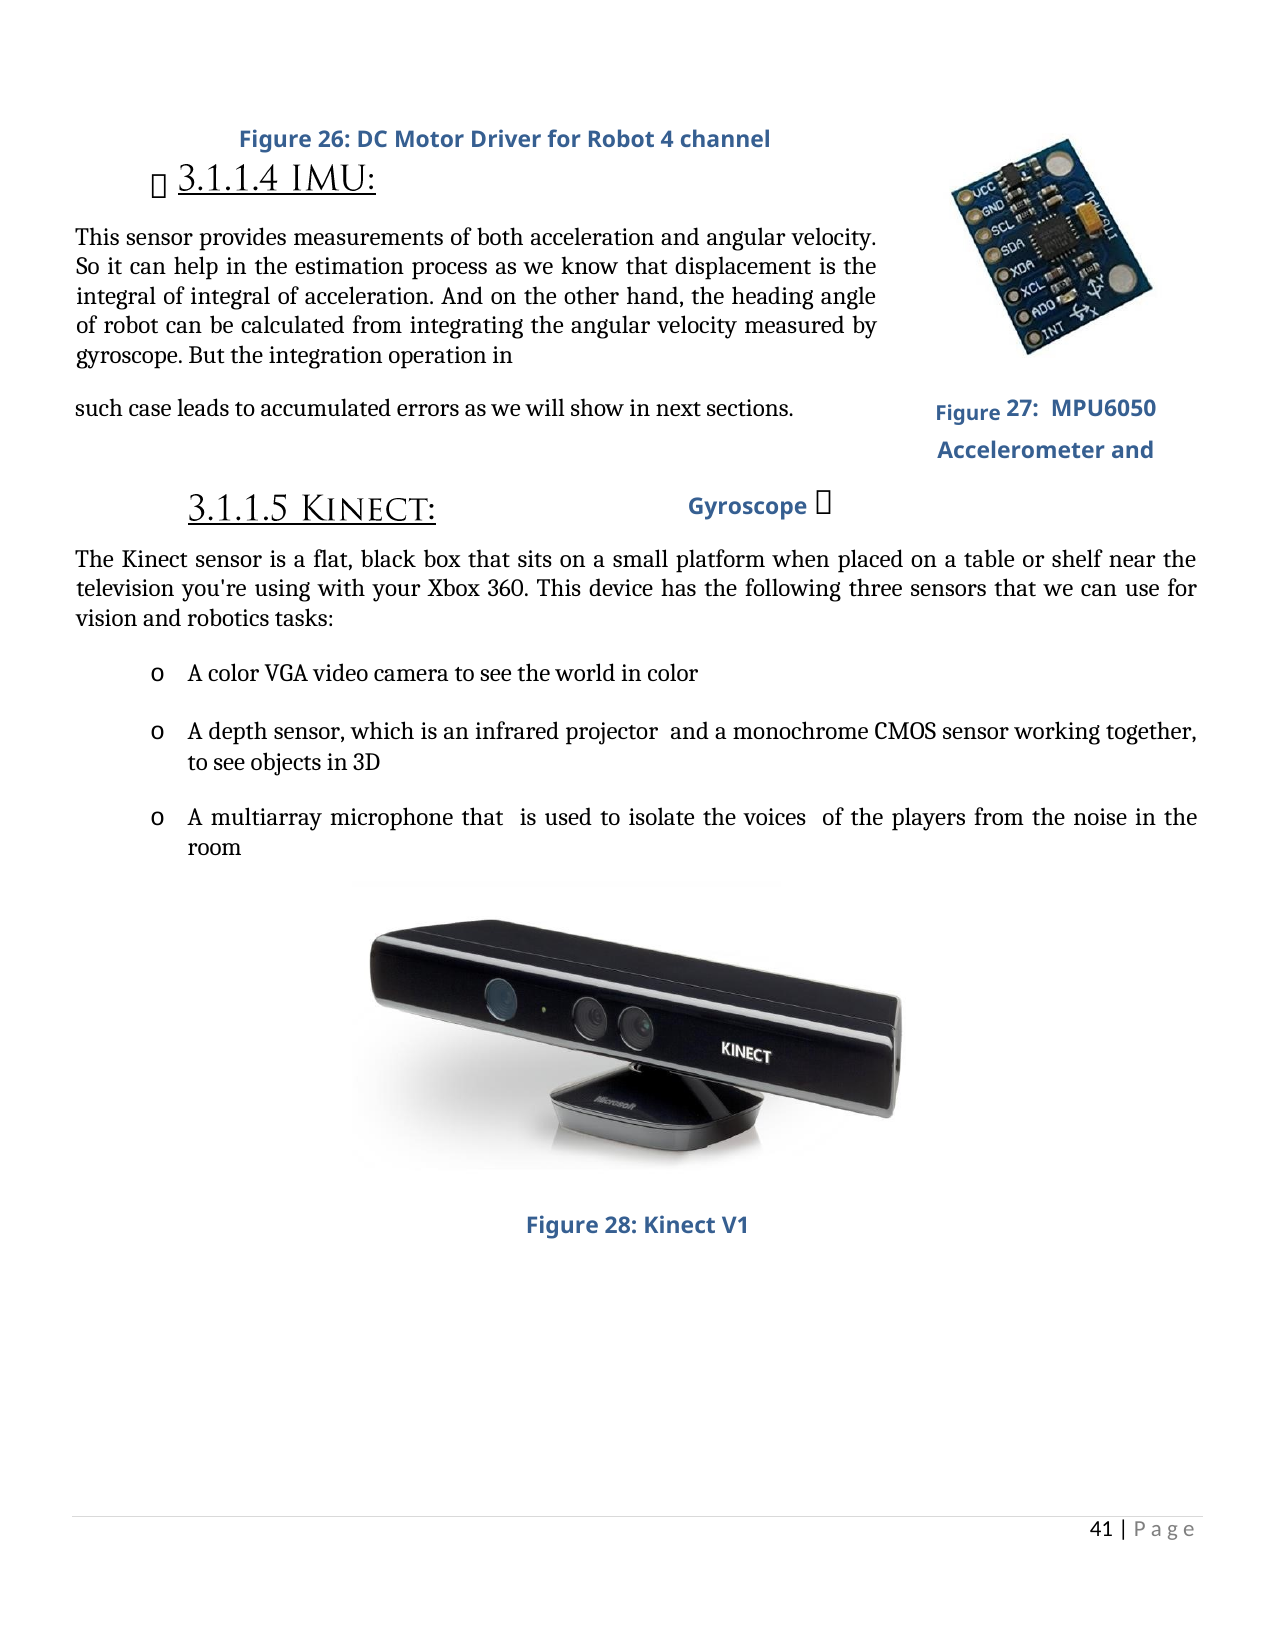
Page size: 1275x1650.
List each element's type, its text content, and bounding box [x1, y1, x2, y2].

text The Kinect sensor is a flat, black box that sits on a small platform when placed on a table or shelf near the television you're using with your Xbox 360. This device has the following three sensors that we can use for vision and robotics tasks: [75, 545, 1199, 633]
text Accelerometer and [73, 434, 1200, 465]
picture [187, 486, 450, 529]
picture [352, 864, 923, 1186]
list A color VGA video camera to see the world in color [150, 659, 1199, 689]
list A multiarray microphone that is used to isolate the voices of the players from the noise in the room [150, 802, 1199, 862]
text Figure 28: Kinect V1 [132, 1209, 1143, 1240]
list A depth sensor, which is an infrared projector and a monochrome CMOS sensor working together, to see objects in 3D [150, 717, 1199, 776]
text Figure 26: DC Motor Driver for Robot 4 channel [132, 123, 896, 154]
text Gyroscope  [150, 479, 1132, 524]
picture [896, 119, 1200, 378]
text  [148, 157, 896, 209]
picture [177, 156, 393, 199]
text such case leads to accumulated errors as we will show in next sections. Figure 27: MPU6050 [75, 378, 1200, 427]
text This sensor provides measurements of both acceleration and angular velocity. So it can help in the estimation process as we know that displacement is the integral of integral of acceleration. And on the other hand, the heading angle of robot can be calculated from integrating the angular velocity measured by gyroscope. But the integration operation in [75, 223, 896, 370]
